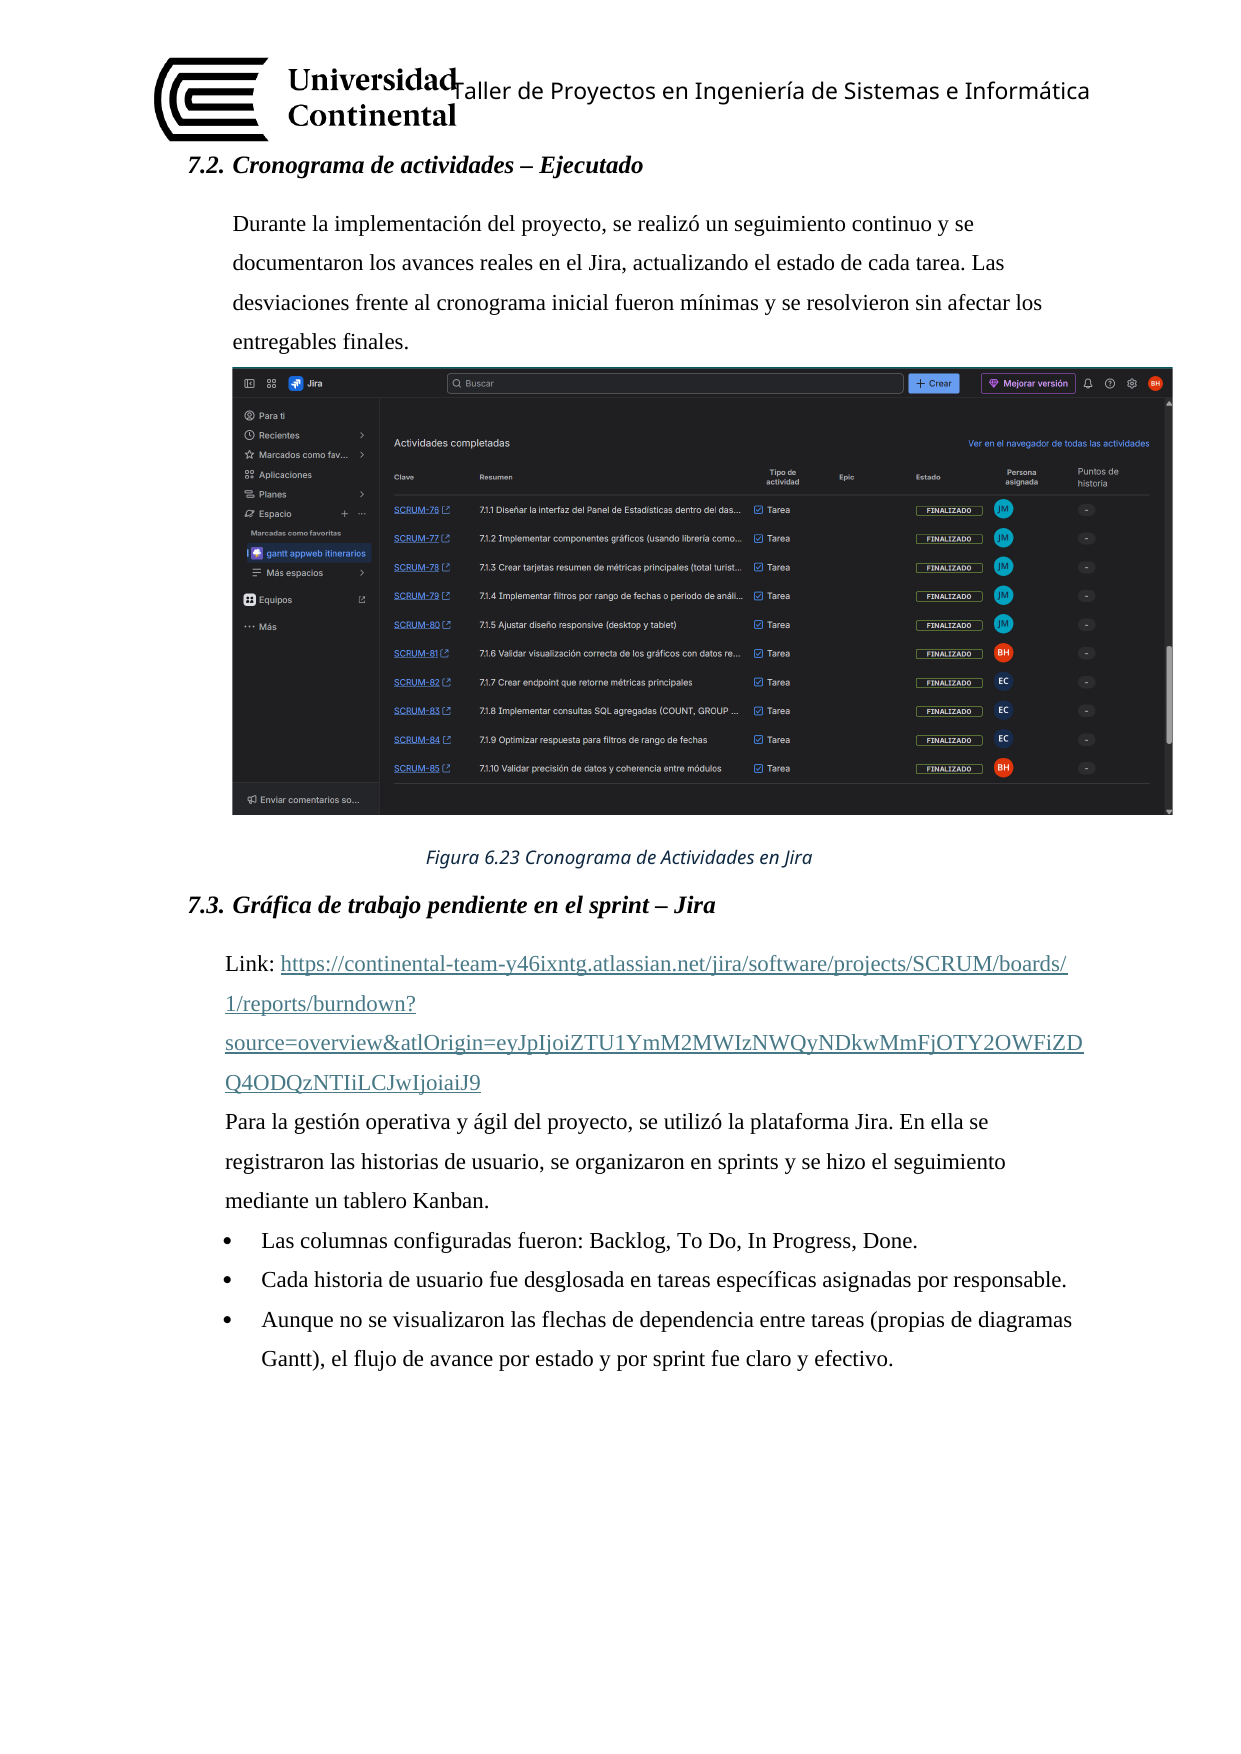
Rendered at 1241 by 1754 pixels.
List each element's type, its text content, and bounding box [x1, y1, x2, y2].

list Cada historia de usuario fue desglosada en tareas específicas asignadas por responsable. [224, 1266, 1090, 1293]
list Las columnas configuradas fueron: Backlog, To Do, In Progress, Done. [224, 1227, 1090, 1253]
picture [150, 54, 461, 144]
text Link: https://continental-team-y46ixntg.atlassian.net/jira/software/projects/SCRUM/boards/1/reports/burndown?source=overview&atlOrigin=eyJpIjoiZTU1YmM2MWIzNWQyNDkwMmFjOTY2OWFiZDQ4ODQzNTIiLCJwIjoiaiJ9 [225, 950, 1090, 1095]
picture [232, 367, 1173, 815]
list Aunque no se visualizaron las flechas de dependencia entre tareas (propias de diagramas Gantt), el flujo de avance por estado y por sprint fue claro y efectivo. [224, 1306, 1090, 1372]
text Cronograma de actividades – Ejecutado [187, 150, 1090, 179]
text Para la gestión operativa y ágil del proyecto, se utilizó la plataforma Jira. En ella se registraron las historias de usuario, se organizaron en sprints y se hizo el seguimiento mediante un tablero Kanban. [225, 1108, 1090, 1214]
text Durante la implementación del proyecto, se realizó un seguimiento continuo y se documentaron los avances reales en el Jira, actualizando el estado de cada tarea. Las desviaciones frente al cronograma inicial fueron mínimas y se resolvieron sin afectar los entregables finales. [232, 210, 1090, 354]
text Gráfica de trabajo pendiente en el sprint – Jira [187, 891, 1090, 919]
